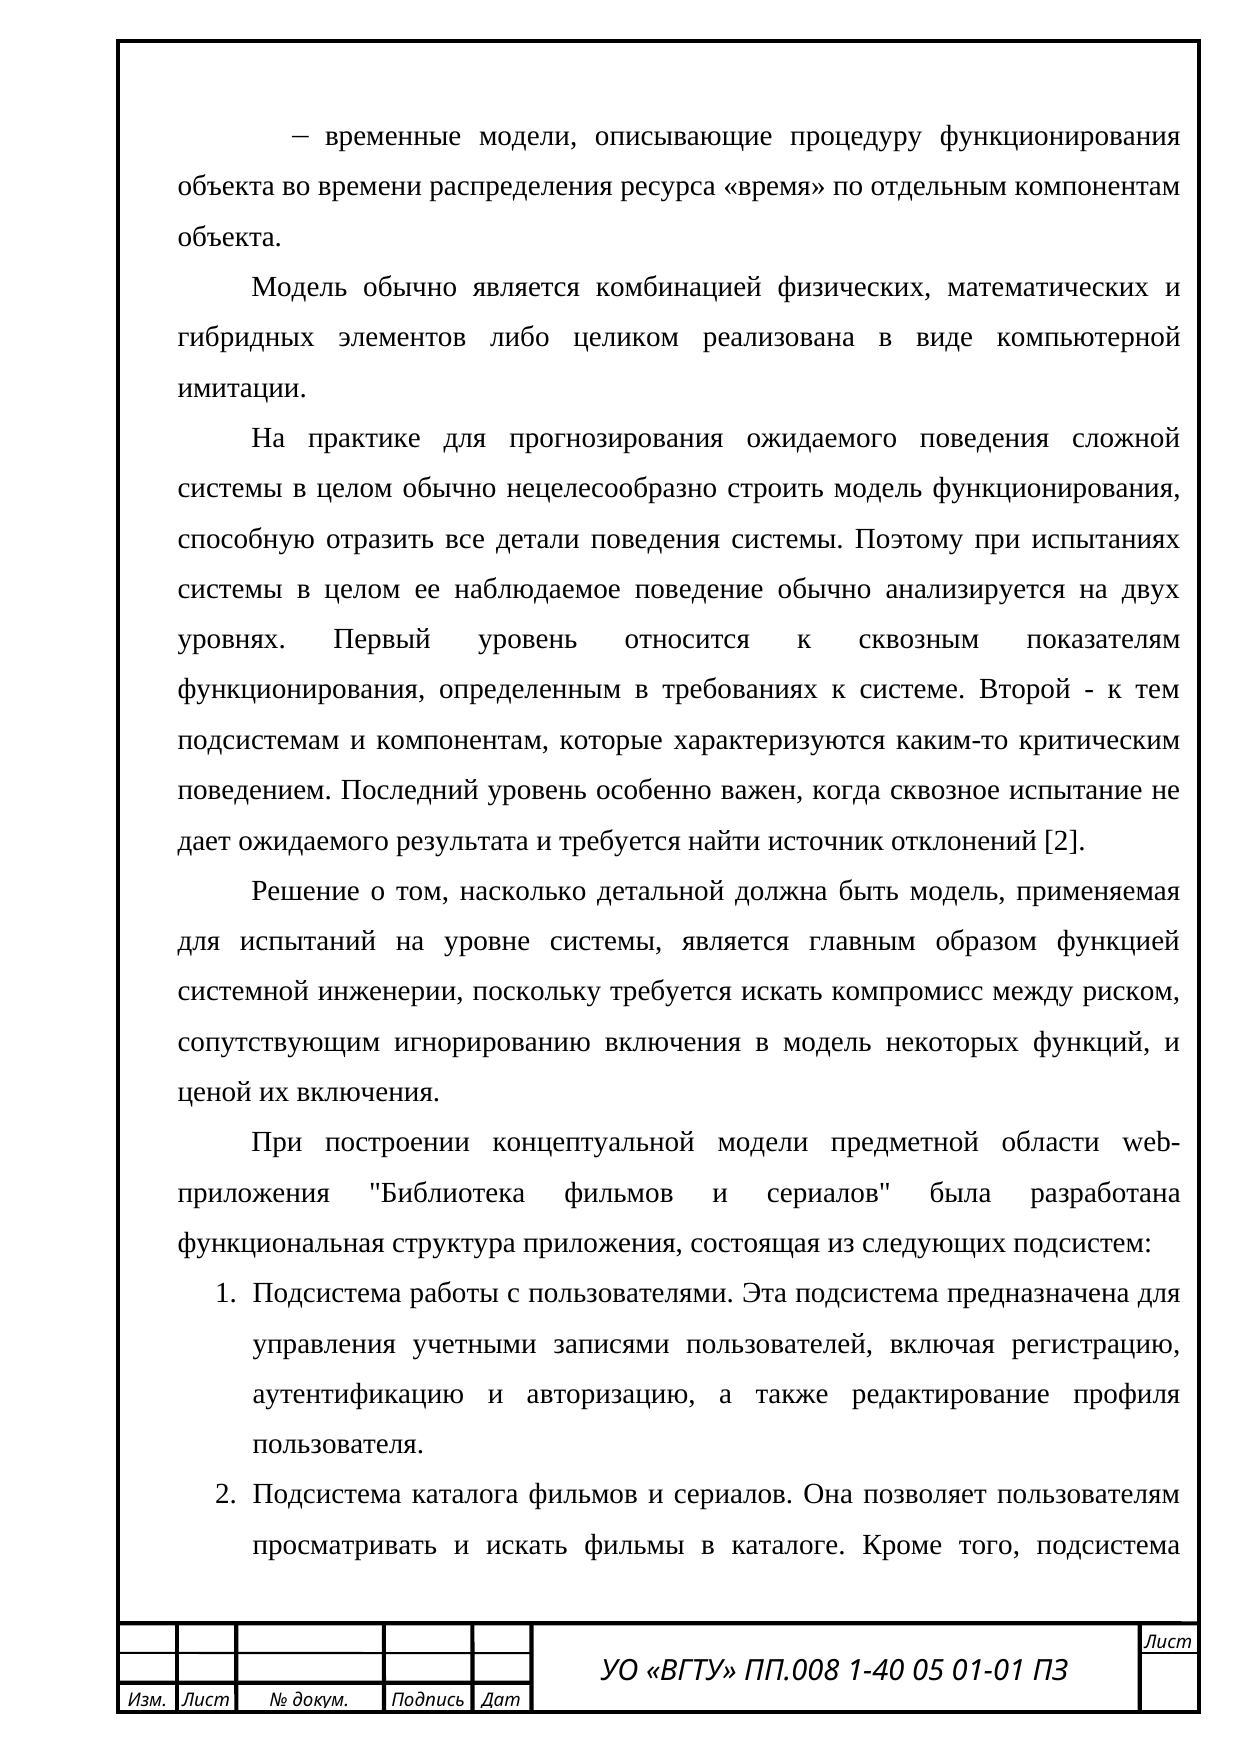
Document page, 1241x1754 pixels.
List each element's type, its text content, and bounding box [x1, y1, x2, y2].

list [215, 1477, 1181, 1561]
list Подсистема работы с пользователями. Эта подсистема предназначена для управления учетными записями пользователей, включая регистрацию, аутентификацию и авторизацию, а также редактирование профиля пользователя. [215, 1275, 1181, 1460]
list временные модели, описывающие процедуру функционирования объекта во времени распределения ресурса «время» по отдельным компонентам объекта. [177, 118, 1181, 252]
text Модель обычно является комбинацией физических, математических и гибридных элементов либо целиком реализована в виде компьютерной имитации. [177, 269, 1181, 403]
text При построении концептуальной модели предметной области web-приложения "Библиотека фильмов и сериалов" была разработана функциональная структура приложения, состоящая из следующих подсистем: [177, 1124, 1181, 1259]
text Решение о том, насколько детальной должна быть модель, применяемая для испытаний на уровне системы, является главным образом функцией системной инженерии, поскольку требуется искать компромисс между риском, сопутствующим игнорированию включения в модель некоторых функций, и ценой их включения. [177, 873, 1181, 1108]
text На практике для прогнозирования ожидаемого поведения сложной системы в целом обычно нецелесообразно строить модель функционирования, способную отразить все детали поведения системы. Поэтому при испытаниях системы в целом ее наблюдаемое поведение обычно анализируется на двух уровнях. Первый уровень относится к сквозным показателям функционирования, определенным в требованиях к системе. Второй - к тем подсистемам и компонентам, которые характеризуются каким-то критическим поведением. Последний уровень особенно важен, когда сквозное испытание не дает ожидаемого результата и требуется найти источник отклонений [2]. [177, 420, 1181, 856]
